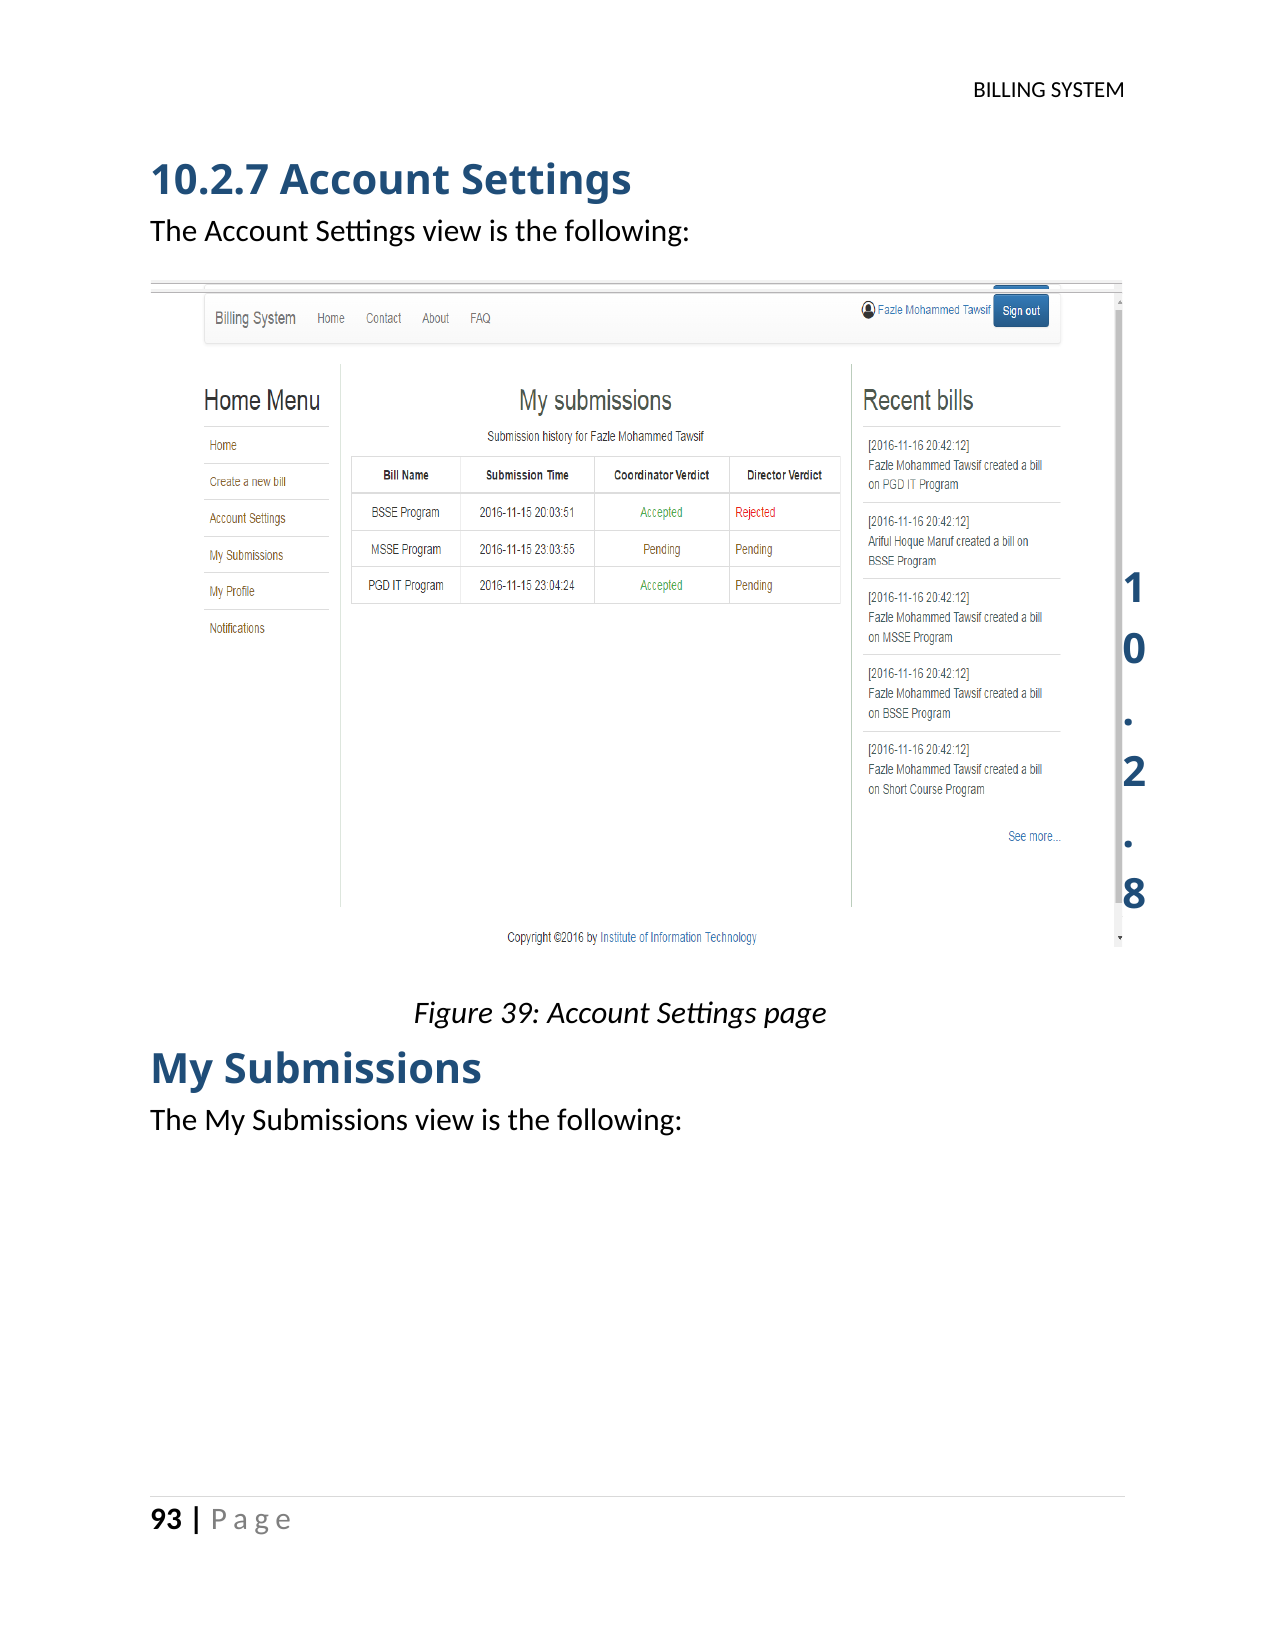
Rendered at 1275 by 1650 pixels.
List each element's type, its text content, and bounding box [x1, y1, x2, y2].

text The Account Settings view is the following: [150, 211, 1125, 249]
picture [150, 280, 1122, 951]
subtitle 10.2.7 Account Settings [150, 150, 1125, 207]
text The My Submissions view is the following: [150, 1100, 1125, 1138]
subtitle 10.2.8 My Submissions [150, 902, 1125, 1096]
